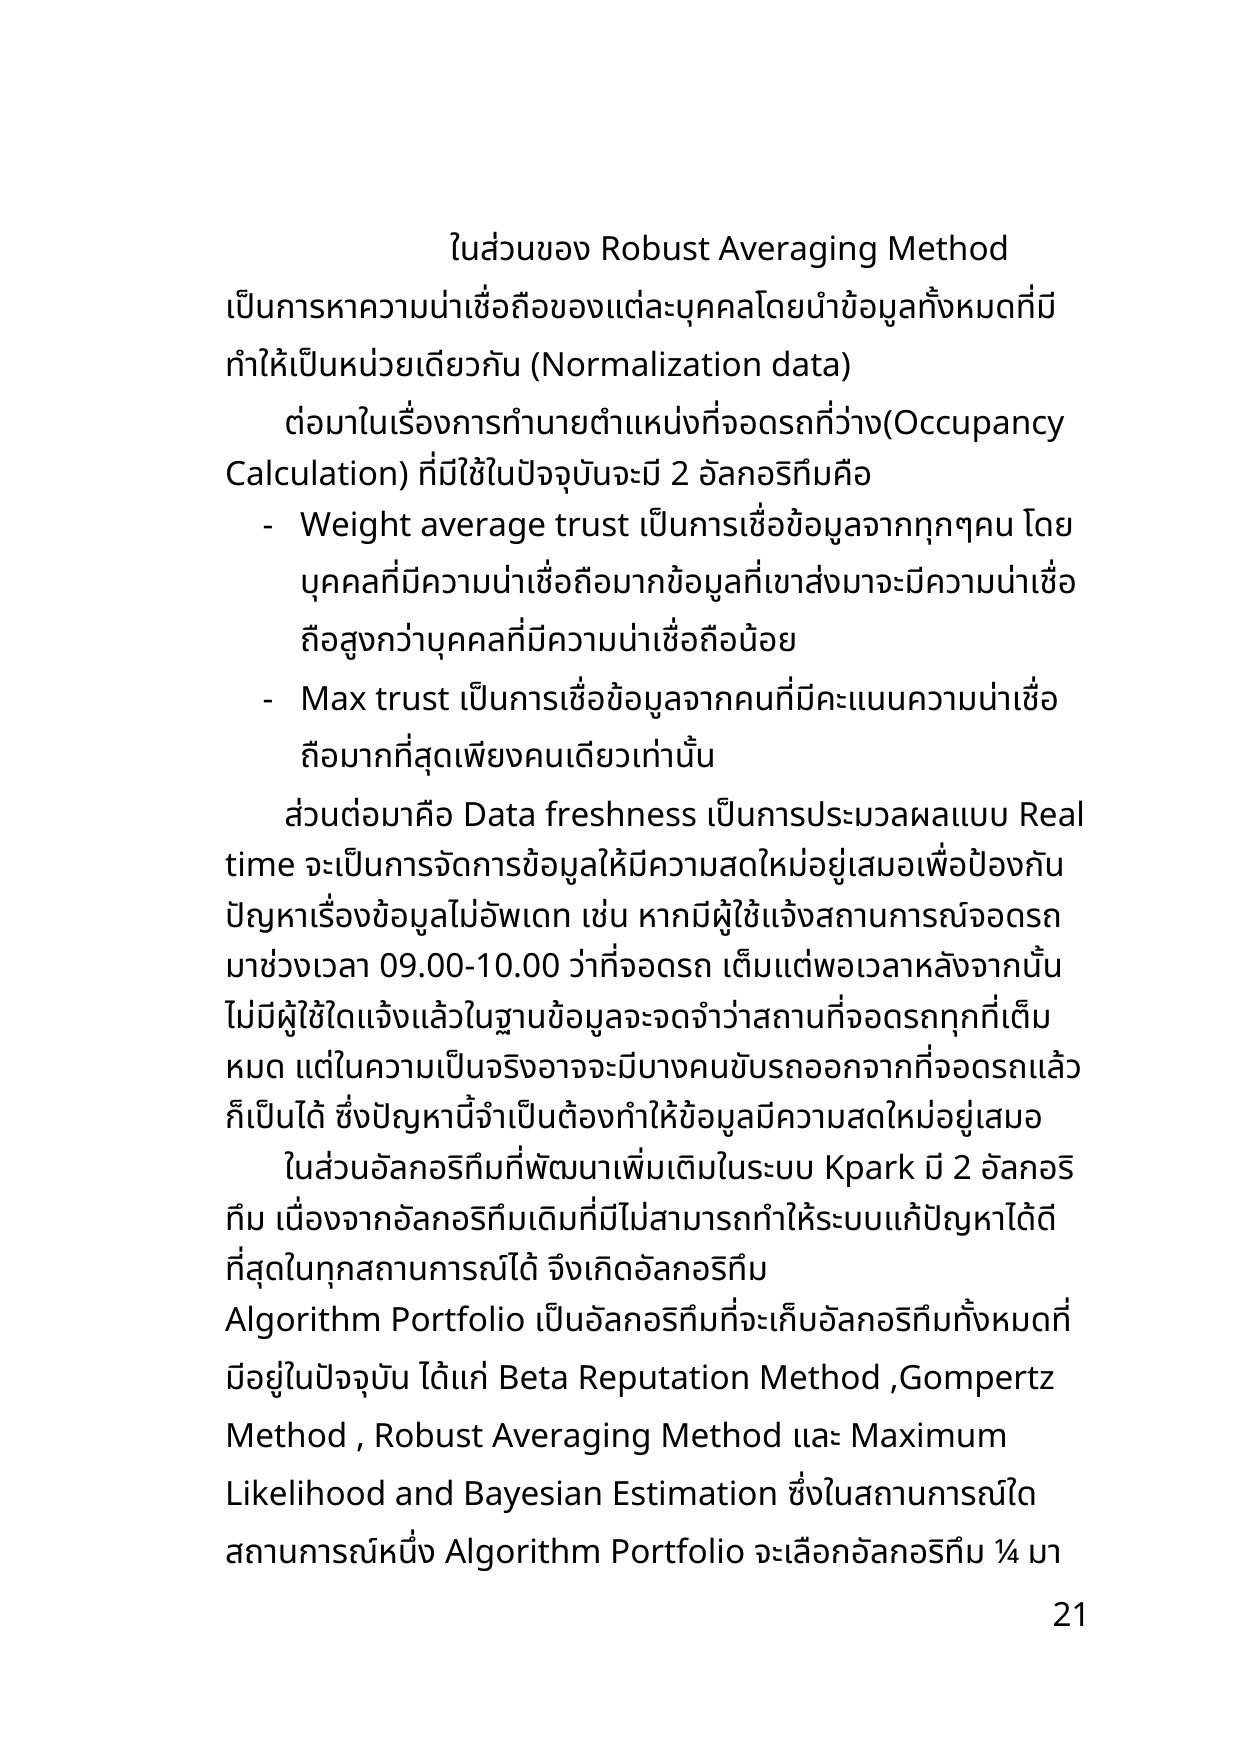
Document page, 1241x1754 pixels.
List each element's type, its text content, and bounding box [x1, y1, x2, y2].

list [225, 1295, 1090, 1578]
list ในส่วนของ Robust Averaging Method เป็นการหาความน่าเชื่อถือของแต่ละบุคคลโดยนำข้อมูลทั้งหมดที่มีทำให้เป็นหน่วยเดียวกัน (Normalization data) [225, 225, 1090, 392]
text ในส่วนอัลกอริทึมที่พัฒนาเพิ่มเติมในระบบ Kpark มี 2 อัลกอริทึม เนื่องจากอัลกอริทึมเดิมที่มีไม่สามารถทำให้ระบบแก้ปัญหาได้ดีที่สุดในทุกสถานการณ์ได้ จึงเกิดอัลกอริทึม [225, 1144, 1090, 1295]
list Max trust เป็นการเชื่อข้อมูลจากคนที่มีคะแนนความน่าเชื่อถือมากที่สุดเพียงคนเดียวเท่านั้น [262, 674, 1090, 783]
text ส่วนต่อมาคือ Data freshness เป็นการประมวลผลแบบ Real time จะเป็นการจัดการข้อมูลให้มีความสดใหม่อยู่เสมอเพื่อป้องกันปัญหาเรื่องข้อมูลไม่อัพเดท เช่น หากมีผู้ใช้แจ้งสถานการณ์จอดรถมาช่วงเวลา 09.00-10.00 ว่าที่จอดรถ เต็มแต่พอเวลาหลังจากนั้นไม่มีผู้ใช้ใดแจ้งแล้วในฐานข้อมูลจะจดจำว่าสถานที่จอดรถทุกที่เต็มหมด แต่ในความเป็นจริงอาจจะมีบางคนขับรถออกจากที่จอดรถแล้วก็เป็นได้ ซึ่งปัญหานี้จำเป็นต้องทำให้ข้อมูลมีความสดใหม่อยู่เสมอ [225, 790, 1090, 1144]
list Weight average trust เป็นการเชื่อข้อมูลจากทุกๆคน โดยบุคคลที่มีความน่าเชื่อถือมากข้อมูลที่เขาส่งมาจะมีความน่าเชื่อถือสูงกว่าบุคคลที่มีความน่าเชื่อถือน้อย [262, 500, 1090, 667]
text ต่อมาในเรื่องการทำนายตำแหน่งที่จอดรถที่ว่าง(Occupancy Calculation) ที่มีใช้ในปัจจุบันจะมี 2 อัลกอริทึมคือ [225, 399, 1090, 500]
